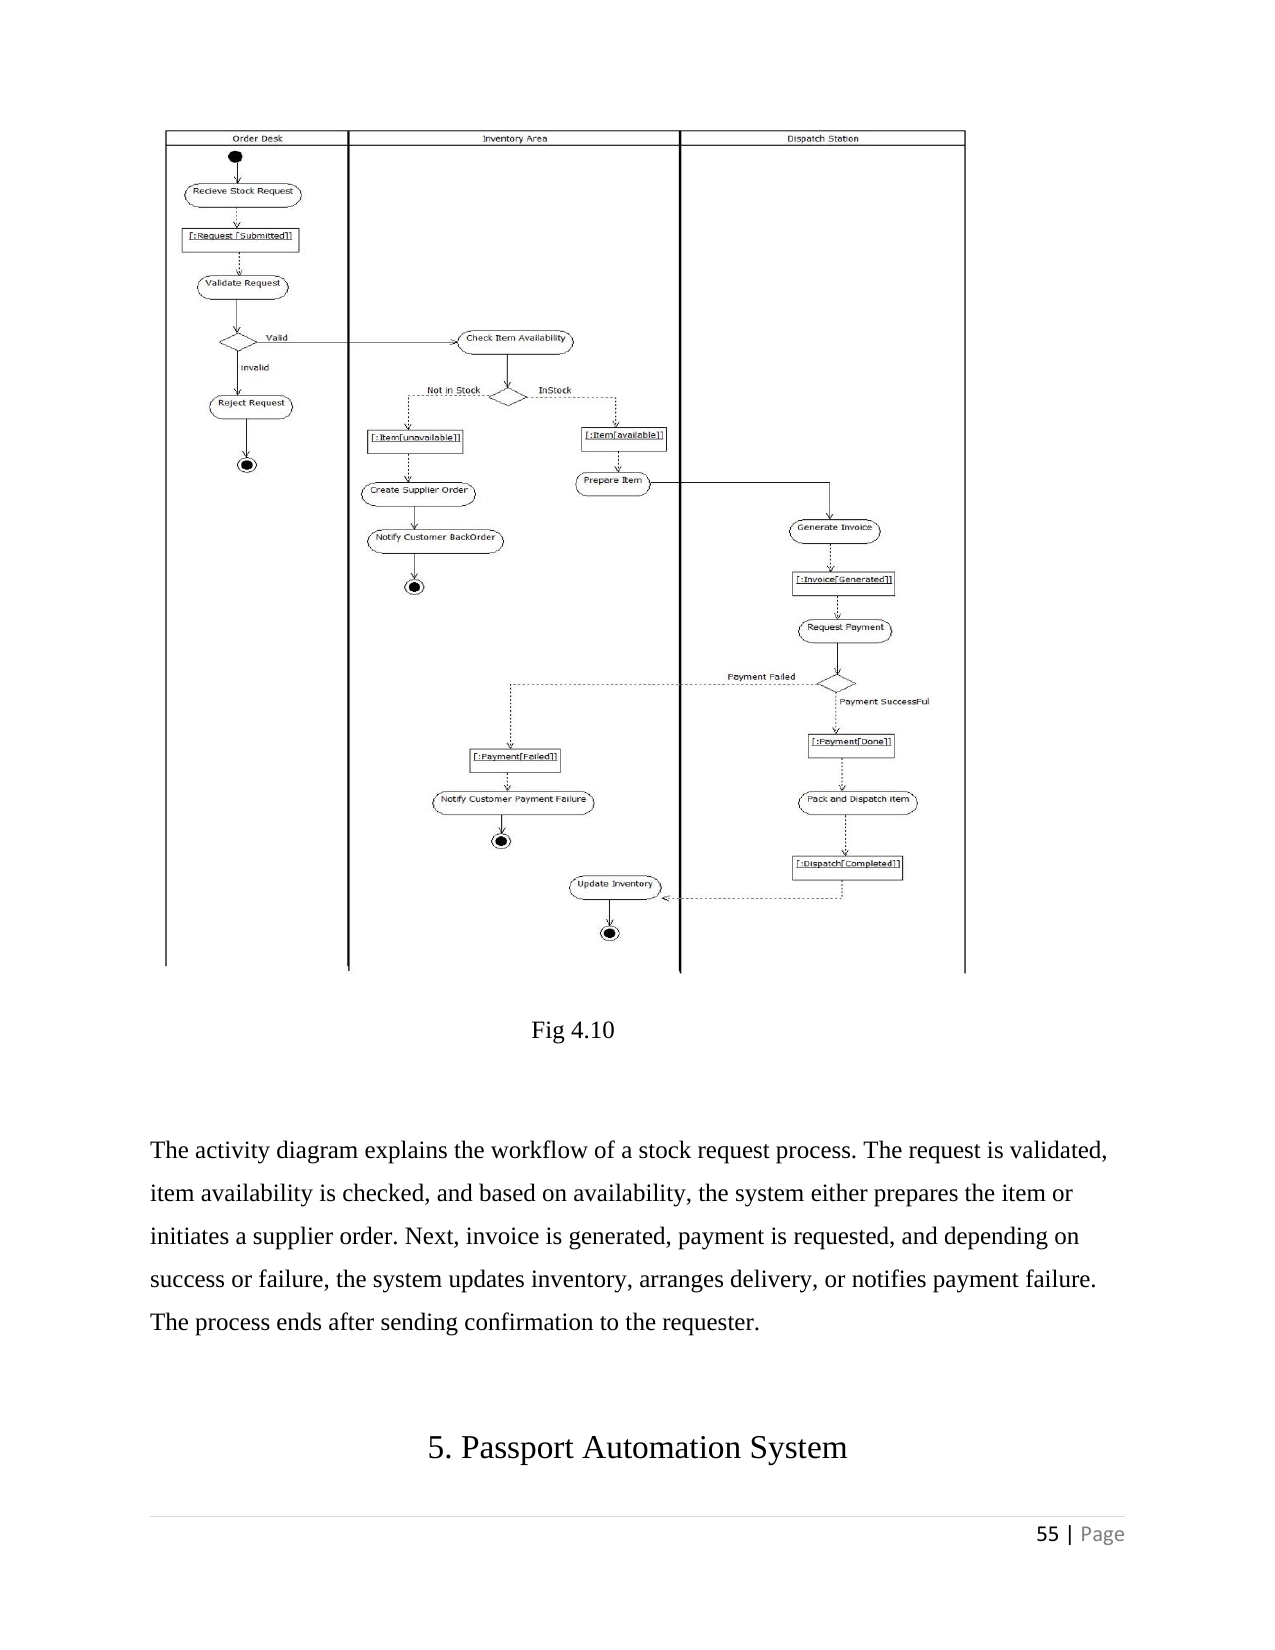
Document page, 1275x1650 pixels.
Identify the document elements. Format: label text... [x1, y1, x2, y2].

text The activity diagram explains the workflow of a stock request process. The request is validated, item availability is checked, and based on availability, the system either prepares the item or initiates a supplier order. Next, invoice is generated, payment is requested, and depending on success or failure, the system updates inventory, arranges delivery, or notifies payment failure. The process ends after sending confirmation to the requester. [150, 1135, 1125, 1336]
text Fig 4.10 [150, 1015, 1125, 1044]
picture [150, 118, 981, 985]
text 5. Passport Automation System [150, 1427, 1125, 1465]
